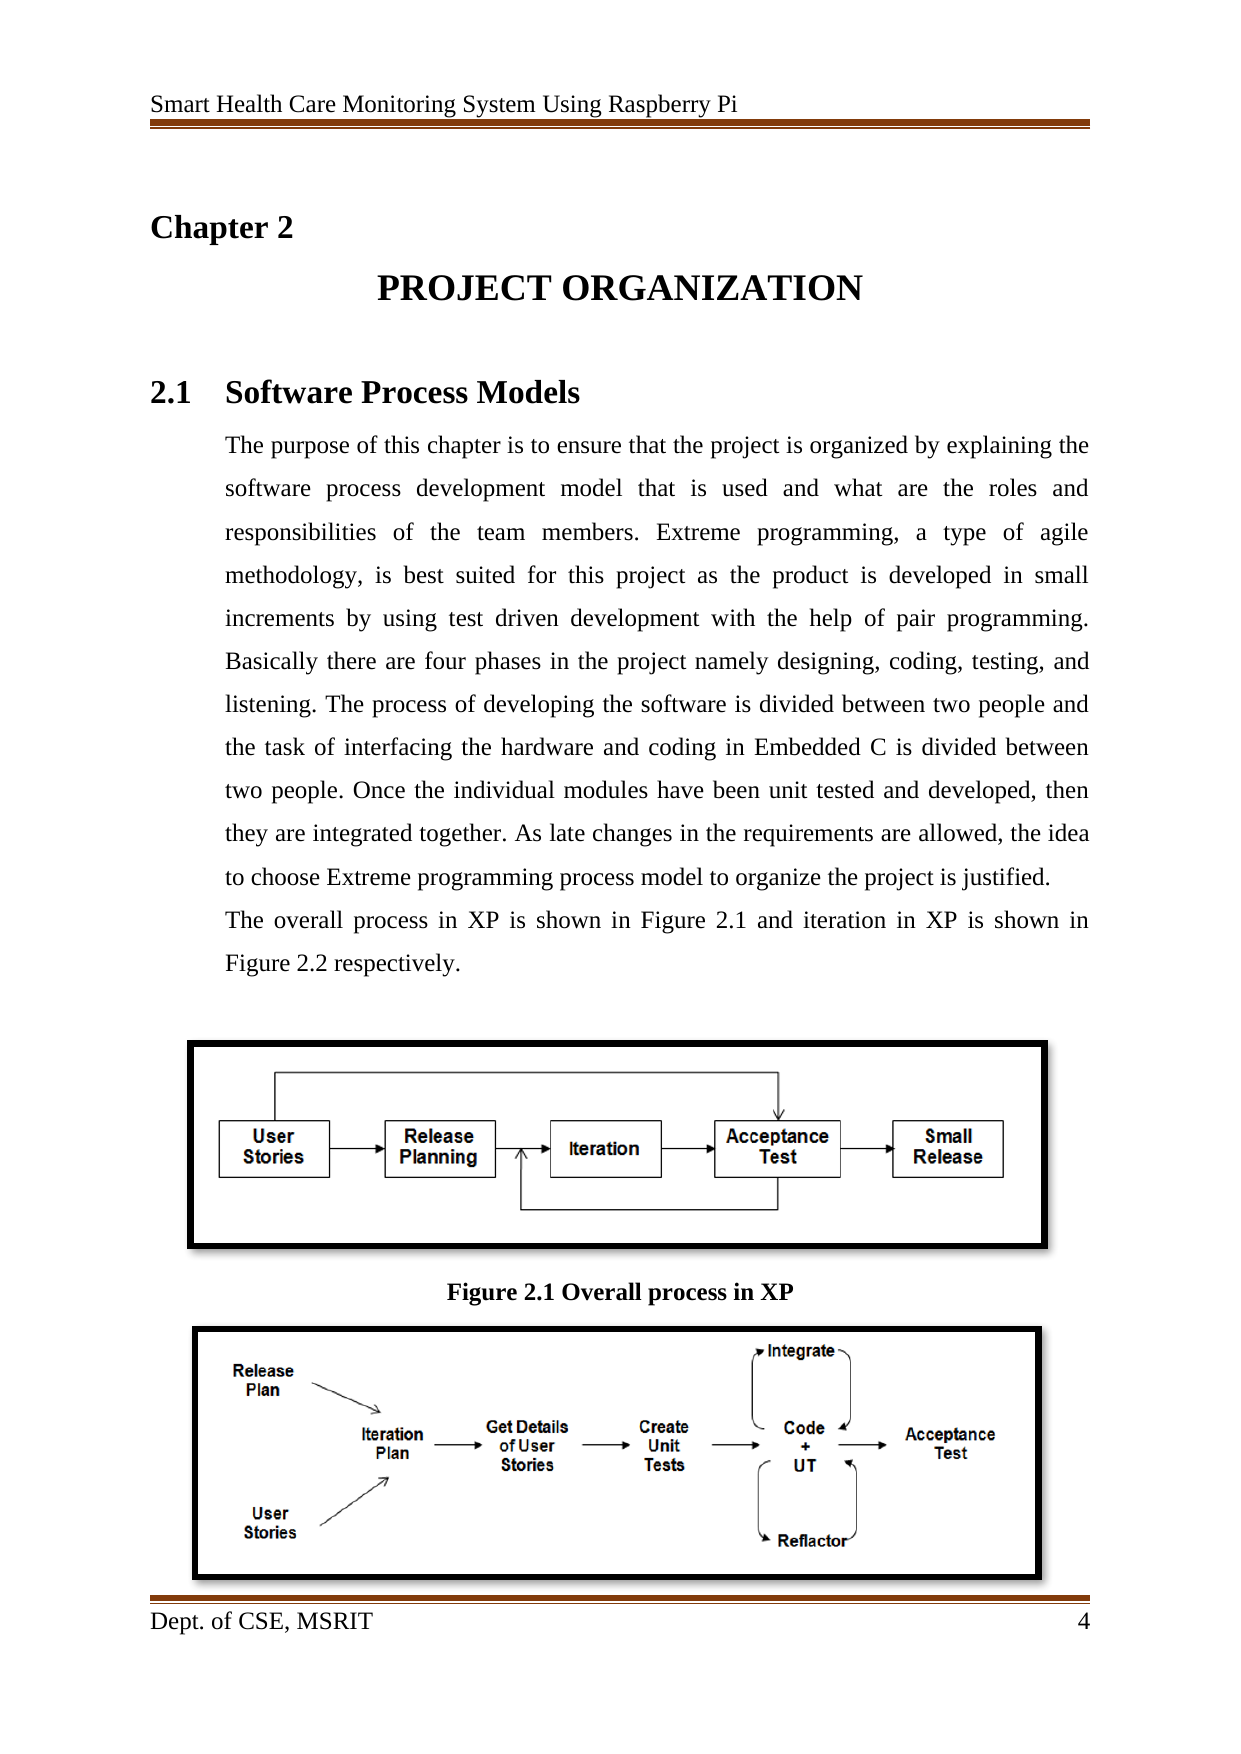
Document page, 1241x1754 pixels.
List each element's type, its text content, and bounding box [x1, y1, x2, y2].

text Figure 2.1 Overall process in XP [150, 1277, 1090, 1305]
text The overall process in XP is shown in Figure 2.1 and iteration in XP is shown in Figure 2.2 respectively. [225, 905, 1090, 977]
text 2.1 Software Process Models [150, 373, 1090, 411]
picture [198, 1332, 1035, 1574]
text PROJECT ORGANIZATION [150, 265, 1090, 308]
text The purpose of this chapter is to ensure that the project is organized by explaining the software process development model that is used and what are the roles and responsibilities of the team members. Extreme programming, a type of agile methodology, is best suited for this project as the product is developed in small increments by using test driven development with the help of pair programming. Basically there are four phases in the project namely designing, coding, testing, and listening. The process of developing the software is divided between two people and the task of interfacing the hardware and coding in Embedded C is divided between two people. Once the individual modules have been unit tested and developed, then they are integrated together. As late changes in the requirements are allowed, the idea to choose Extreme programming process model to organize the project is justified. [225, 430, 1090, 890]
text Chapter 2 [150, 207, 1090, 246]
picture [194, 1047, 1041, 1243]
